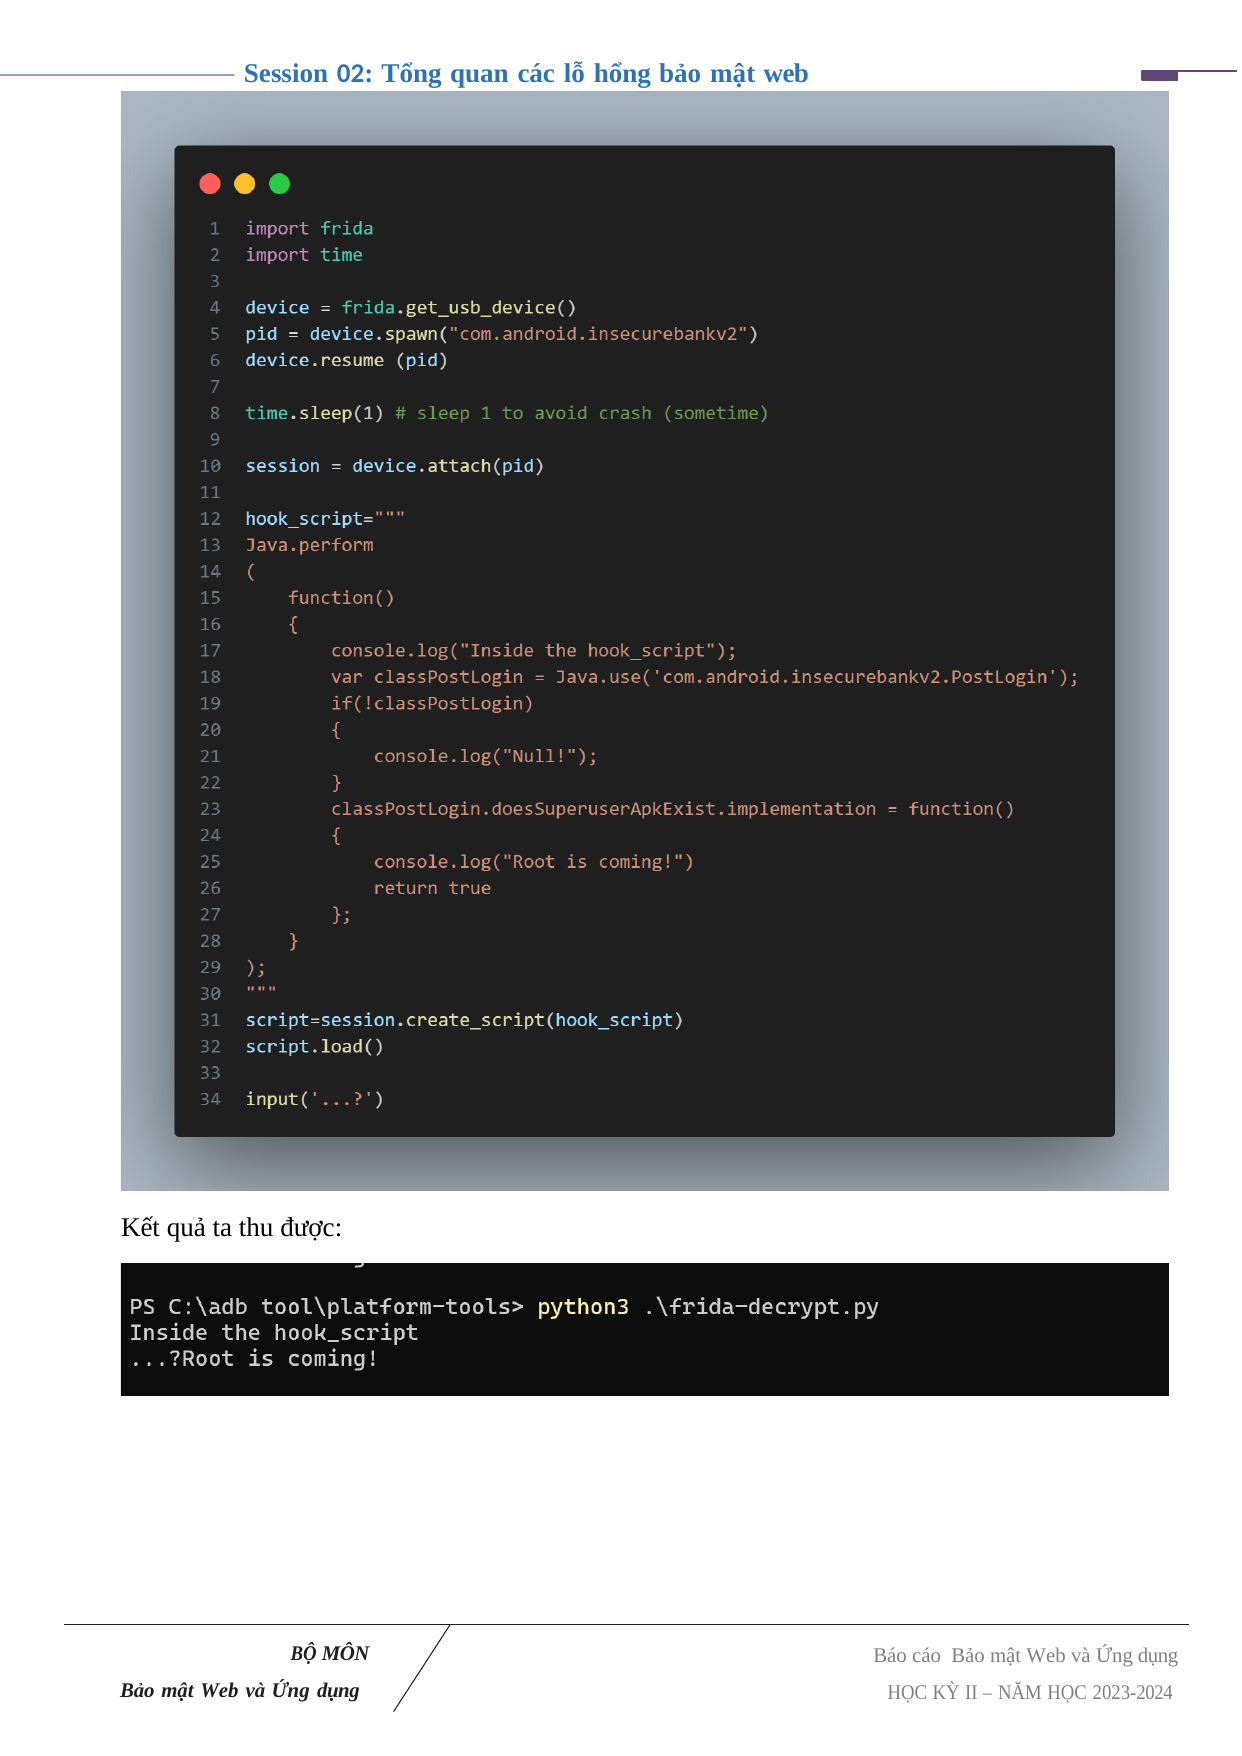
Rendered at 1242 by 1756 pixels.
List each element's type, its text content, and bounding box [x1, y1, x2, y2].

picture [120, 91, 1169, 1191]
text Kết quả ta thu được: [121, 1212, 1169, 1243]
picture [120, 1263, 1169, 1396]
